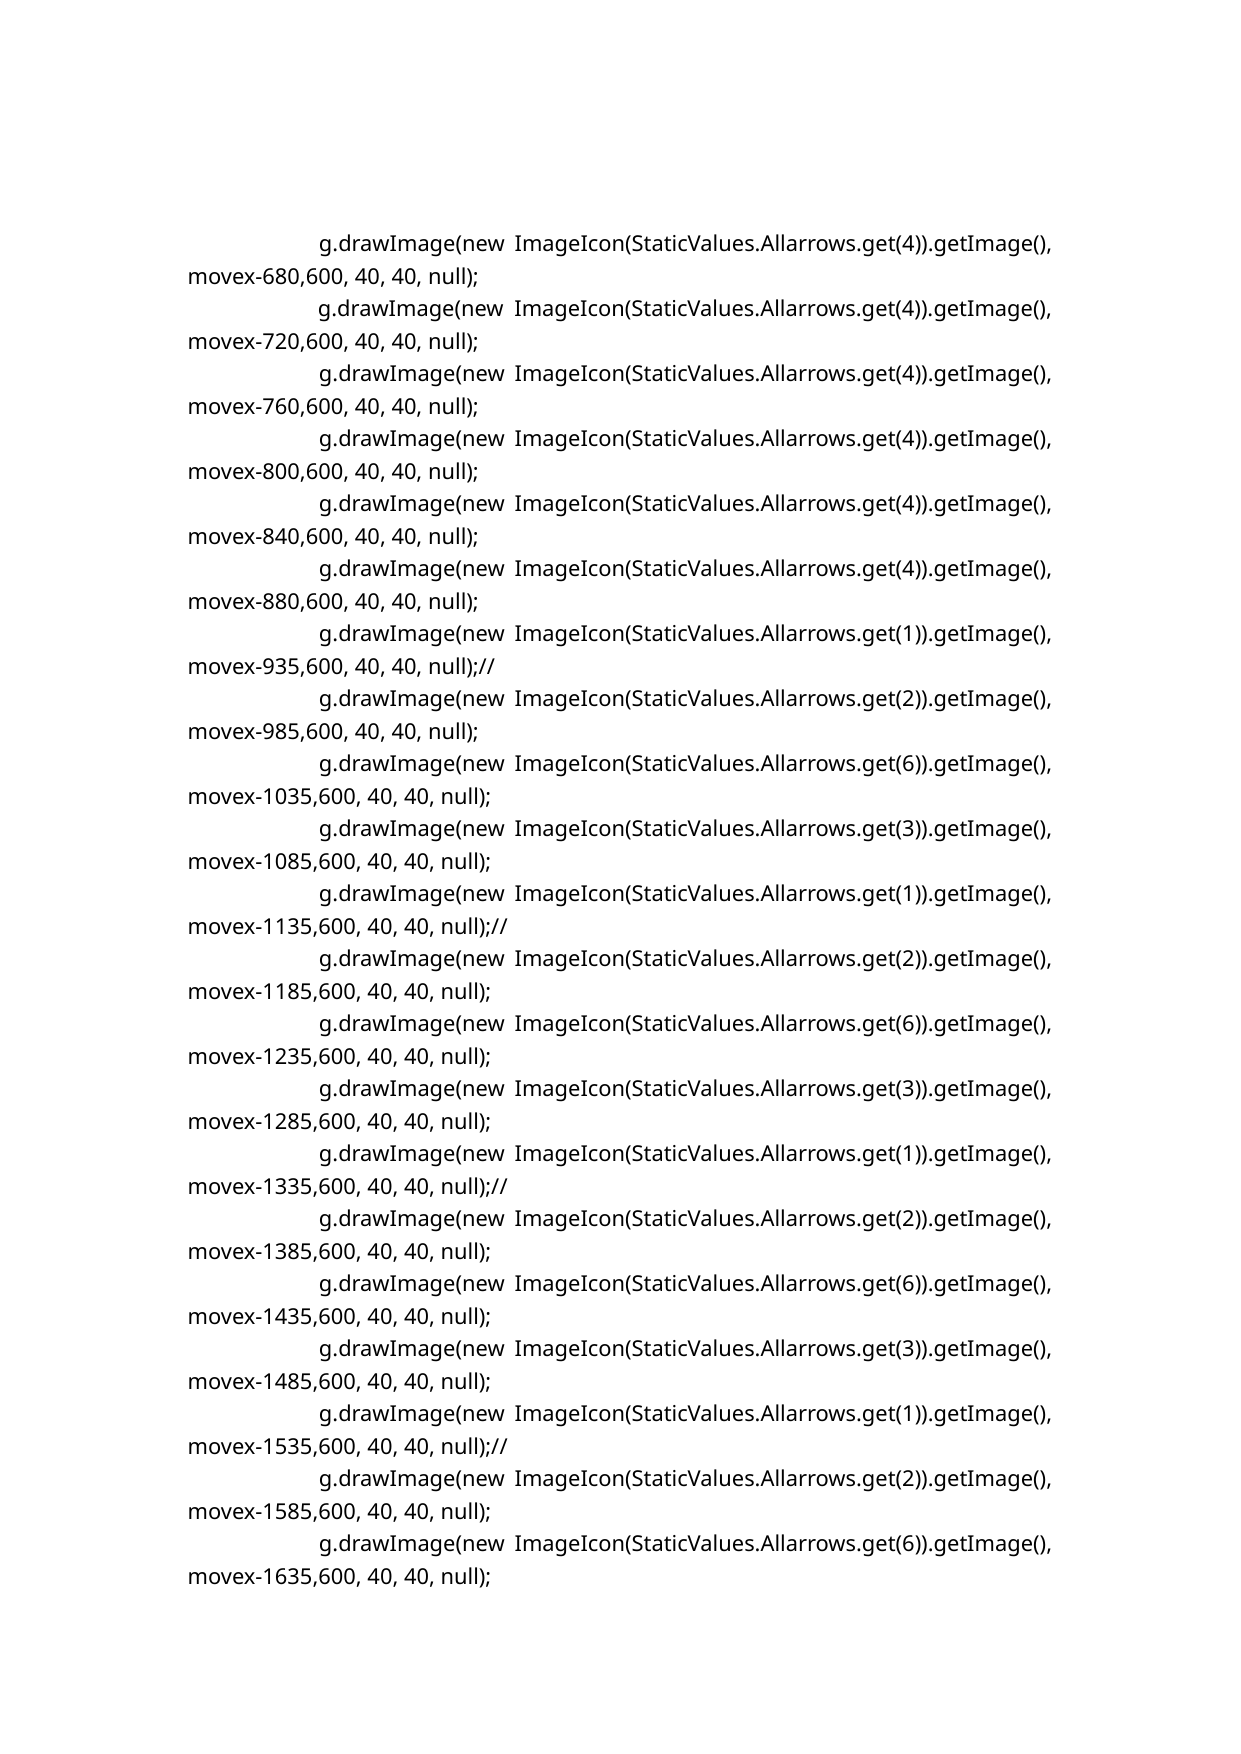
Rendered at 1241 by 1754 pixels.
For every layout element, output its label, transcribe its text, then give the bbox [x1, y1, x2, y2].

text g.drawImage(new ImageIcon(StaticValues.Allarrows.get(6)).getImage(), movex-1235,600, 40, 40, null); [187, 1007, 1053, 1072]
text g.drawImage(new ImageIcon(StaticValues.Allarrows.get(6)).getImage(), movex-1435,600, 40, 40, null); [187, 1267, 1053, 1332]
text g.drawImage(new ImageIcon(StaticValues.Allarrows.get(4)).getImage(), movex-840,600, 40, 40, null); [187, 487, 1053, 552]
text g.drawImage(new ImageIcon(StaticValues.Allarrows.get(2)).getImage(), movex-1585,600, 40, 40, null); [187, 1462, 1053, 1527]
text g.drawImage(new ImageIcon(StaticValues.Allarrows.get(1)).getImage(), movex-935,600, 40, 40, null);// [187, 617, 1053, 682]
text g.drawImage(new ImageIcon(StaticValues.Allarrows.get(2)).getImage(), movex-1385,600, 40, 40, null); [187, 1202, 1053, 1267]
text g.drawImage(new ImageIcon(StaticValues.Allarrows.get(4)).getImage(), movex-680,600, 40, 40, null); [187, 227, 1053, 292]
text g.drawImage(new ImageIcon(StaticValues.Allarrows.get(2)).getImage(), movex-1185,600, 40, 40, null); [187, 942, 1053, 1007]
text g.drawImage(new ImageIcon(StaticValues.Allarrows.get(6)).getImage(), movex-1035,600, 40, 40, null); [187, 747, 1053, 812]
text g.drawImage(new ImageIcon(StaticValues.Allarrows.get(3)).getImage(), movex-1085,600, 40, 40, null); [187, 812, 1053, 877]
text g.drawImage(new ImageIcon(StaticValues.Allarrows.get(2)).getImage(), movex-985,600, 40, 40, null); [187, 682, 1053, 747]
text g.drawImage(new ImageIcon(StaticValues.Allarrows.get(3)).getImage(), movex-1285,600, 40, 40, null); [187, 1072, 1053, 1137]
text g.drawImage(new ImageIcon(StaticValues.Allarrows.get(1)).getImage(), movex-1135,600, 40, 40, null);// [187, 877, 1053, 942]
text g.drawImage(new ImageIcon(StaticValues.Allarrows.get(4)).getImage(), movex-800,600, 40, 40, null); [187, 422, 1053, 487]
text g.drawImage(new ImageIcon(StaticValues.Allarrows.get(4)).getImage(), movex-720,600, 40, 40, null); [187, 292, 1053, 357]
text g.drawImage(new ImageIcon(StaticValues.Allarrows.get(1)).getImage(), movex-1535,600, 40, 40, null);// [187, 1397, 1053, 1462]
text g.drawImage(new ImageIcon(StaticValues.Allarrows.get(1)).getImage(), movex-1335,600, 40, 40, null);// [187, 1137, 1053, 1202]
text g.drawImage(new ImageIcon(StaticValues.Allarrows.get(4)).getImage(), movex-760,600, 40, 40, null); [187, 357, 1053, 422]
text g.drawImage(new ImageIcon(StaticValues.Allarrows.get(6)).getImage(), movex-1635,600, 40, 40, null); [187, 1527, 1053, 1592]
text g.drawImage(new ImageIcon(StaticValues.Allarrows.get(3)).getImage(), movex-1485,600, 40, 40, null); [187, 1332, 1053, 1397]
text g.drawImage(new ImageIcon(StaticValues.Allarrows.get(4)).getImage(), movex-880,600, 40, 40, null); [187, 552, 1053, 617]
